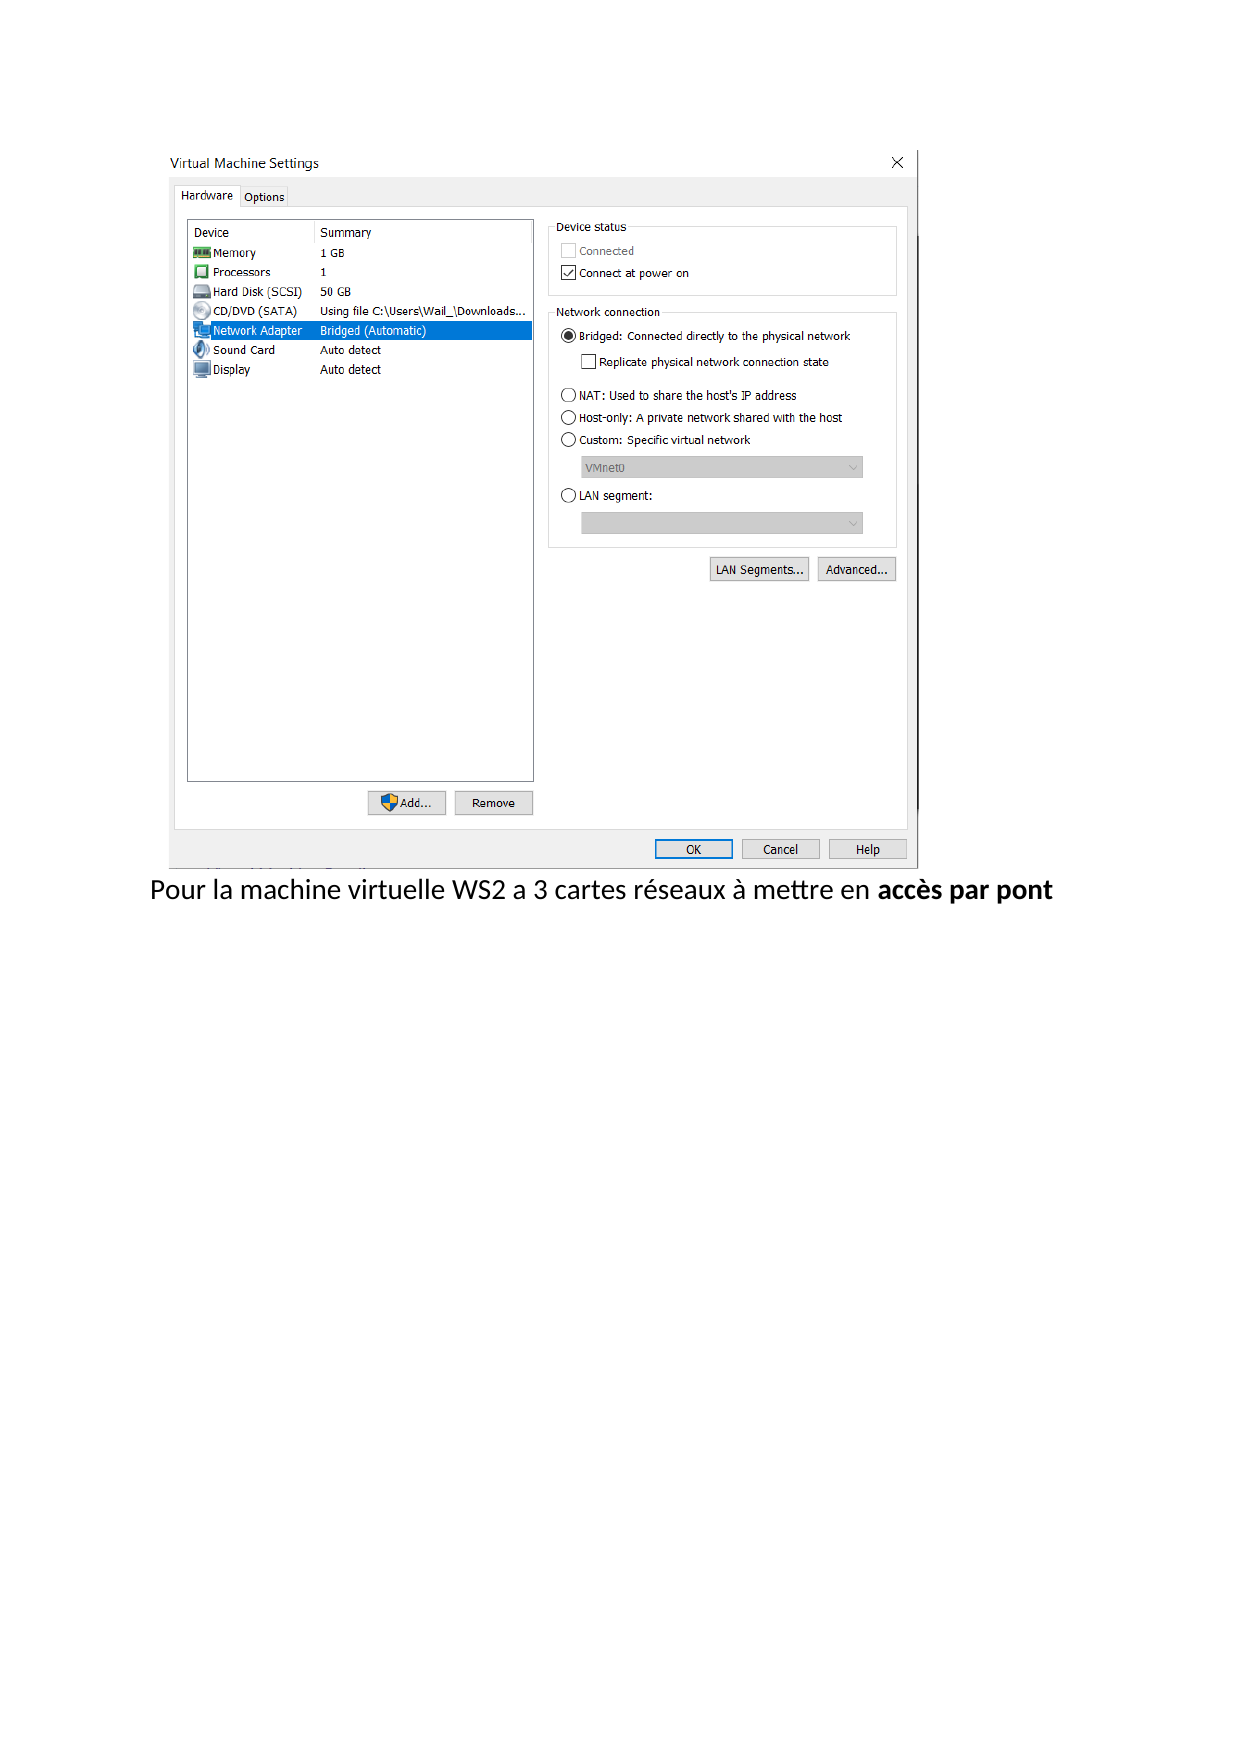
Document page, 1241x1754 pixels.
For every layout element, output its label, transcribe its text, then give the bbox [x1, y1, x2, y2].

text Pour la machine virtuelle WS2 a 3 cartes réseaux à mettre en accès par pont [150, 871, 1090, 907]
